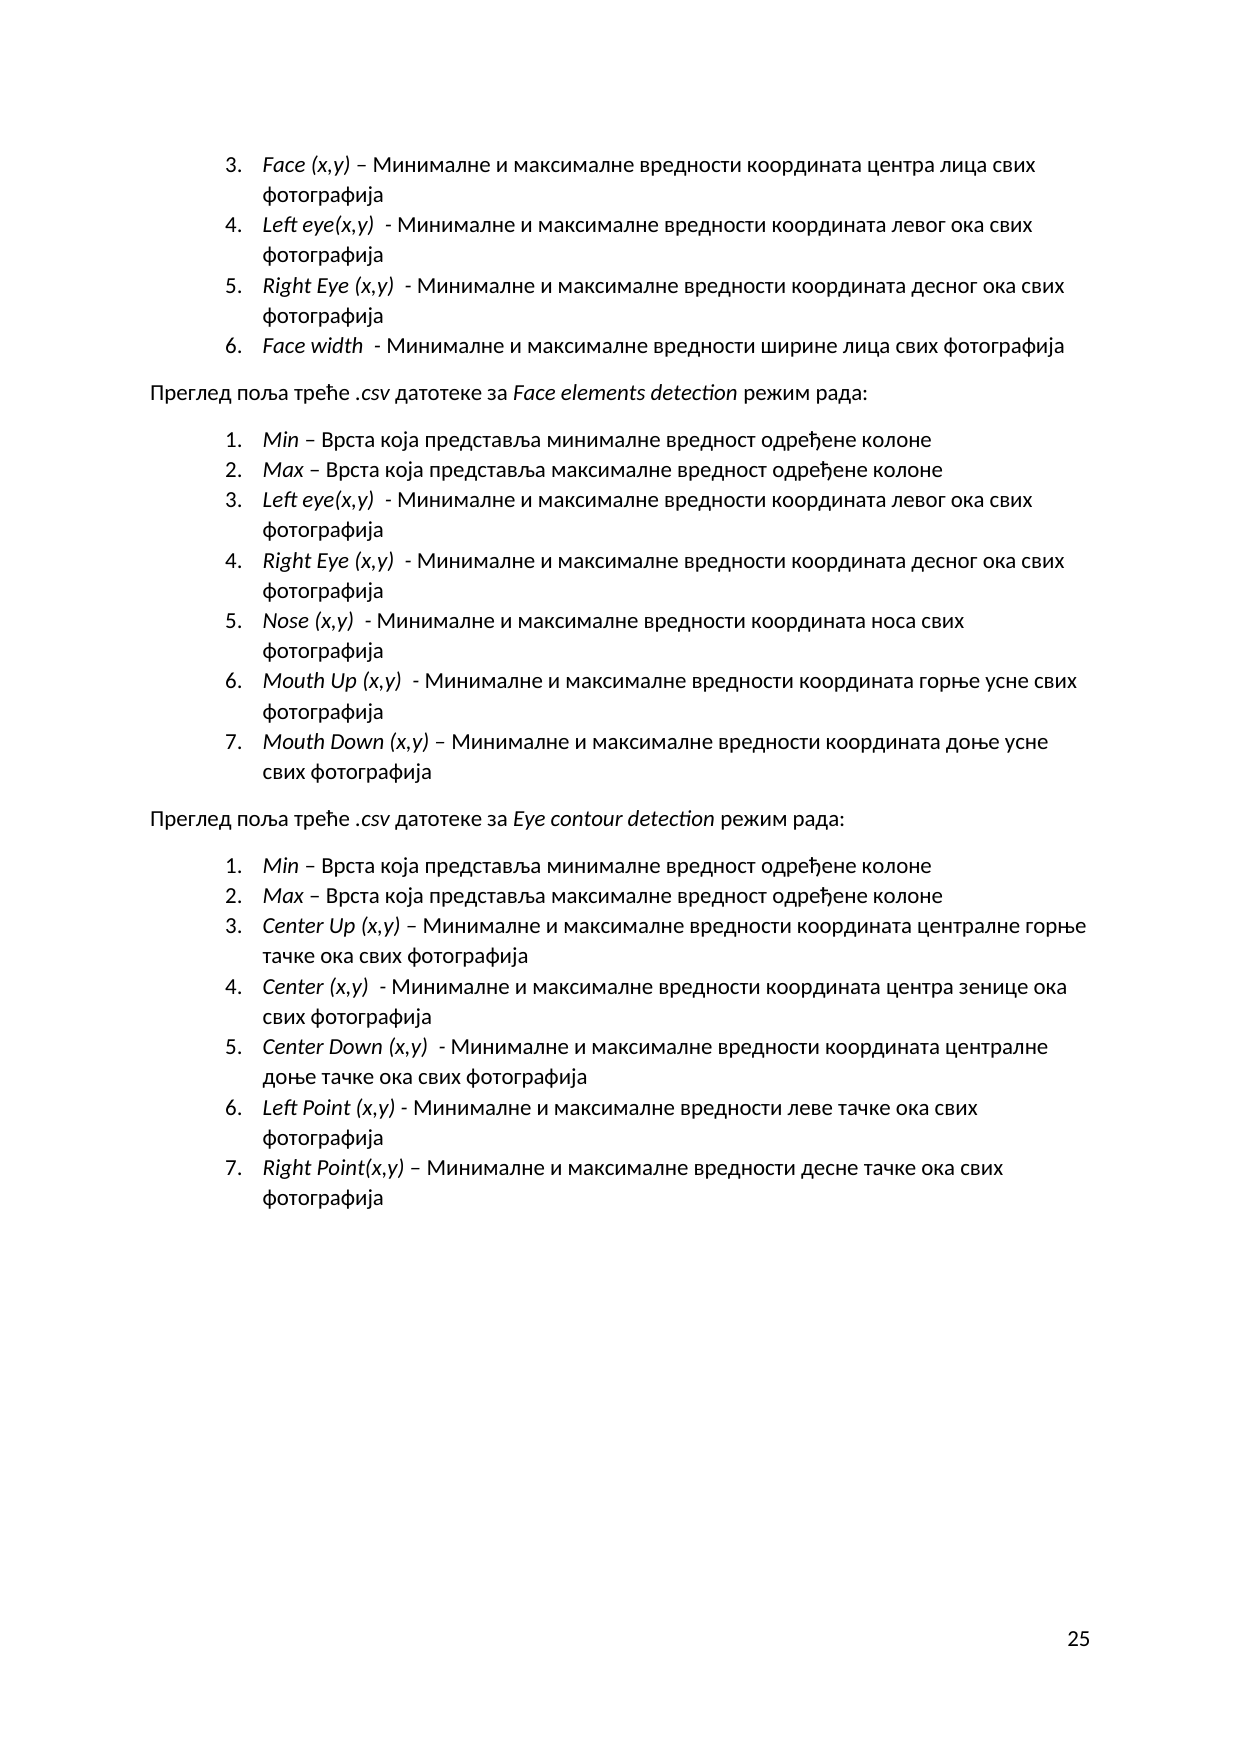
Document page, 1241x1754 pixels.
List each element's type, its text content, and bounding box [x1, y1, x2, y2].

list Left eye(x,y) - Минималне и максималне вредности координата левог ока свих фотографија [225, 210, 1090, 269]
list Min – Врста која представља минималне вредност одређене колоне [225, 851, 1090, 879]
list Center Down (x,y) - Минималне и максималне вредности координата централне доње тачке ока свих фотографија [225, 1032, 1090, 1091]
list Center Up (x,y) – Минималне и максималне вредности координата централне горње тачке ока свих фотографија [225, 911, 1090, 970]
list Min – Врста која представља минималне вредност одређене колоне [225, 425, 1090, 453]
list Nose (x,y) - Минималне и максималне вредности координата носа свих фотографија [225, 606, 1090, 664]
list Left Point (x,y) - Минималне и максималне вредности леве тачке ока свих фотографија [225, 1093, 1090, 1151]
list Mouth Up (x,y) - Минималне и максималне вредности координата горње усне свих фотографија [225, 667, 1090, 725]
list Center (x,y) - Минималне и максималне вредности координата центра зенице ока свих фотографија [225, 972, 1090, 1030]
list Right Point(x,y) – Минималне и максималне вредности десне тачке ока свих фотографија [225, 1153, 1090, 1211]
list Max – Врста која представља максималне вредност одређене колоне [225, 455, 1090, 483]
list Face (x,y) – Минималне и максималне вредности координата центра лица свих фотографија [225, 150, 1090, 208]
list Right Eye (x,y) - Минималне и максималне вредности координата десног ока свих фотографија [225, 271, 1090, 329]
list Left eye(x,y) - Минималне и максималне вредности координата левог ока свих фотографија [225, 485, 1090, 544]
list Max – Врста која представља максималне вредност одређене колоне [225, 881, 1090, 909]
list Face width - Минималне и максималне вредности ширине лица свих фотографија [225, 331, 1090, 359]
list Mouth Down (x,y) – Минималне и максималне вредности координата доње усне свих фотографија [225, 727, 1090, 785]
text Преглед поља треће .csv датотеке за Eye contour detection режим рада: [150, 804, 1090, 832]
list Right Eye (x,y) - Минималне и максималне вредности координата десног ока свих фотографија [225, 546, 1090, 604]
text Преглед поља треће .csv датотеке за Face elements detection режим рада: [150, 378, 1090, 406]
